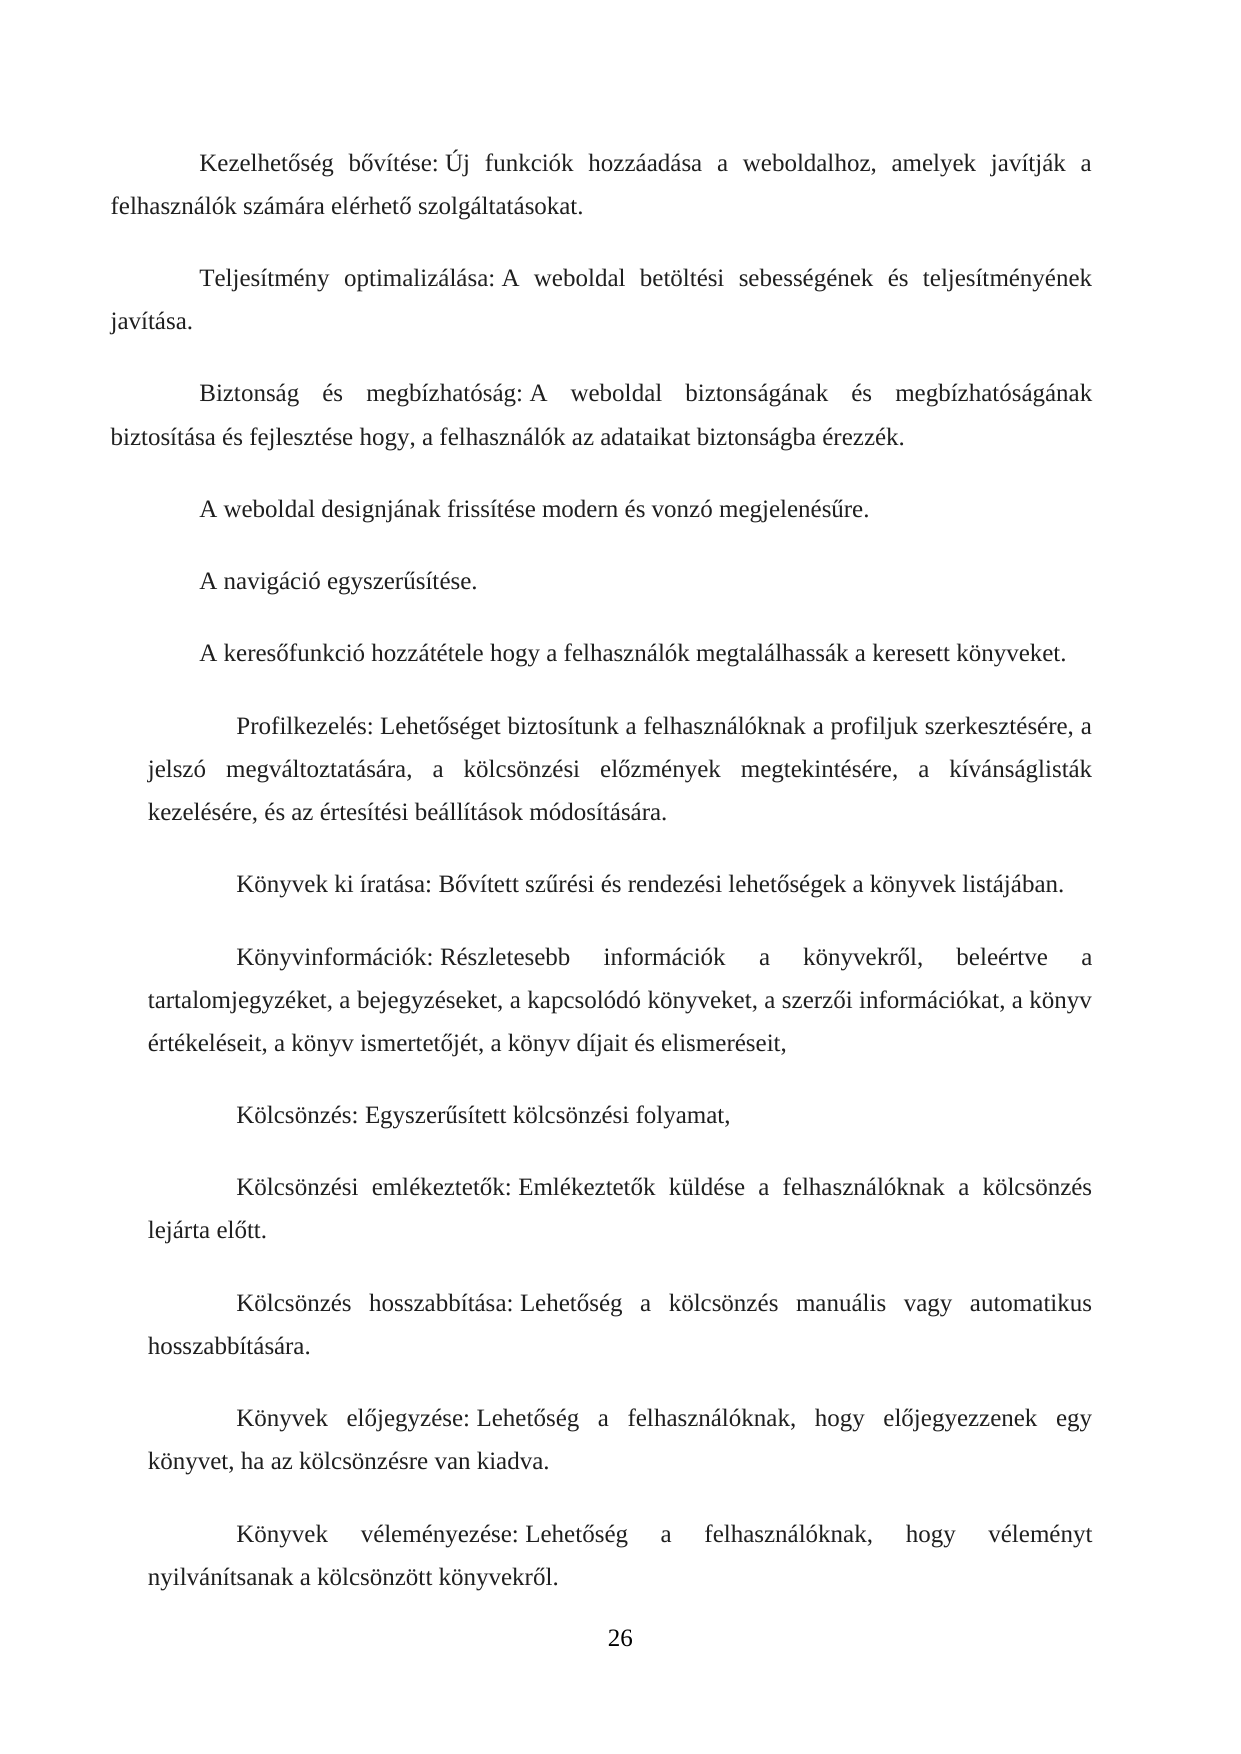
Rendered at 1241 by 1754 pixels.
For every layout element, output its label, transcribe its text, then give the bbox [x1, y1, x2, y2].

text Kölcsönzési emlékeztetők: Emlékeztetők küldése a felhasználóknak a kölcsönzés lejárta előtt. [148, 1172, 1093, 1244]
text Profilkezelés: Lehetőséget biztosítunk a felhasználóknak a profiljuk szerkesztésére, a jelszó megváltoztatására, a kölcsönzési előzmények megtekintésére, a kívánságlisták kezelésére, és az értesítési beállítások módosítására. [148, 711, 1093, 826]
text Könyvek ki íratása: Bővített szűrési és rendezési lehetőségek a könyvek listájában. [148, 869, 1093, 898]
text Könyvinformációk: Részletesebb információk a könyvekről, beleértve a tartalomjegyzéket, a bejegyzéseket, a kapcsolódó könyveket, a szerzői információkat, a könyv értékeléseit, a könyv ismertetőjét, a könyv díjait és elismeréseit, [148, 942, 1093, 1057]
text Kölcsönzés: Egyszerűsített kölcsönzési folyamat, [148, 1100, 1093, 1129]
text Kezelhetőség bővítése: Új funkciók hozzáadása a weboldalhoz, amelyek javítják a felhasználók számára elérhető szolgáltatásokat. [110, 148, 1093, 219]
text Kölcsönzés hosszabbítása: Lehetőség a kölcsönzés manuális vagy automatikus hosszabbítására. [148, 1288, 1093, 1360]
text Biztonság és megbízhatóság: A weboldal biztonságának és megbízhatóságának biztosítása és fejlesztése hogy, a felhasználók az adataikat biztonságba érezzék. [110, 378, 1093, 450]
text A weboldal designjának frissítése modern és vonzó megjelenésűre. [110, 494, 1093, 523]
text A keresőfunkció hozzátétele hogy a felhasználók megtalálhassák a keresett könyveket. [110, 638, 1093, 667]
text Könyvek véleményezése: Lehetőség a felhasználóknak, hogy véleményt nyilvánítsanak a kölcsönzött könyvekről. [148, 1519, 1093, 1591]
text A navigáció egyszerűsítése. [110, 566, 1093, 595]
text Könyvek előjegyzése: Lehetőség a felhasználóknak, hogy előjegyezzenek egy könyvet, ha az kölcsönzésre van kiadva. [148, 1403, 1093, 1475]
text Teljesítmény optimalizálása: A weboldal betöltési sebességének és teljesítményének javítása. [110, 263, 1093, 335]
